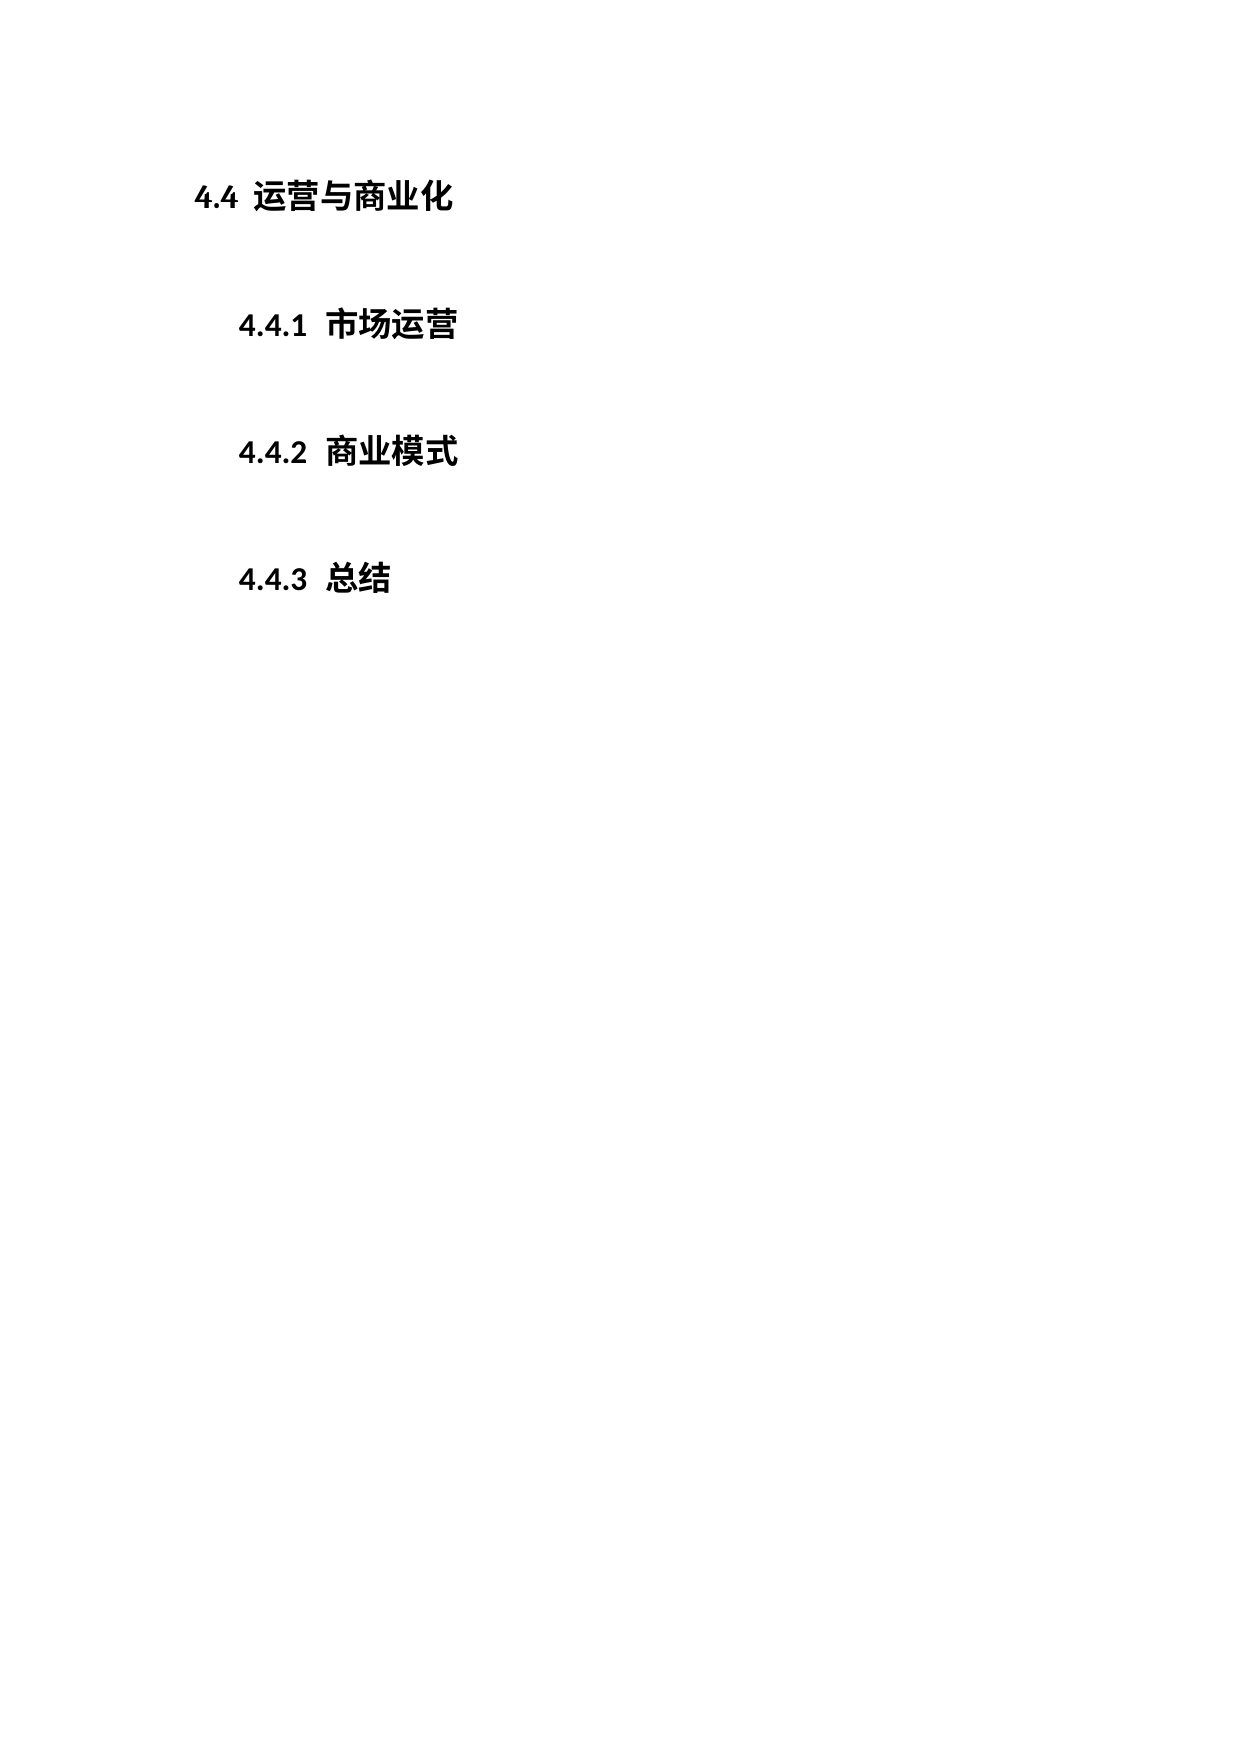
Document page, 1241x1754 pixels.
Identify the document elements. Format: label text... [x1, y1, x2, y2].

subtitle 商业模式 [239, 416, 1090, 481]
subtitle 总结 [239, 543, 1090, 608]
subtitle 市场运营 [239, 289, 1090, 354]
subtitle 运营与商业化 [194, 162, 1090, 227]
